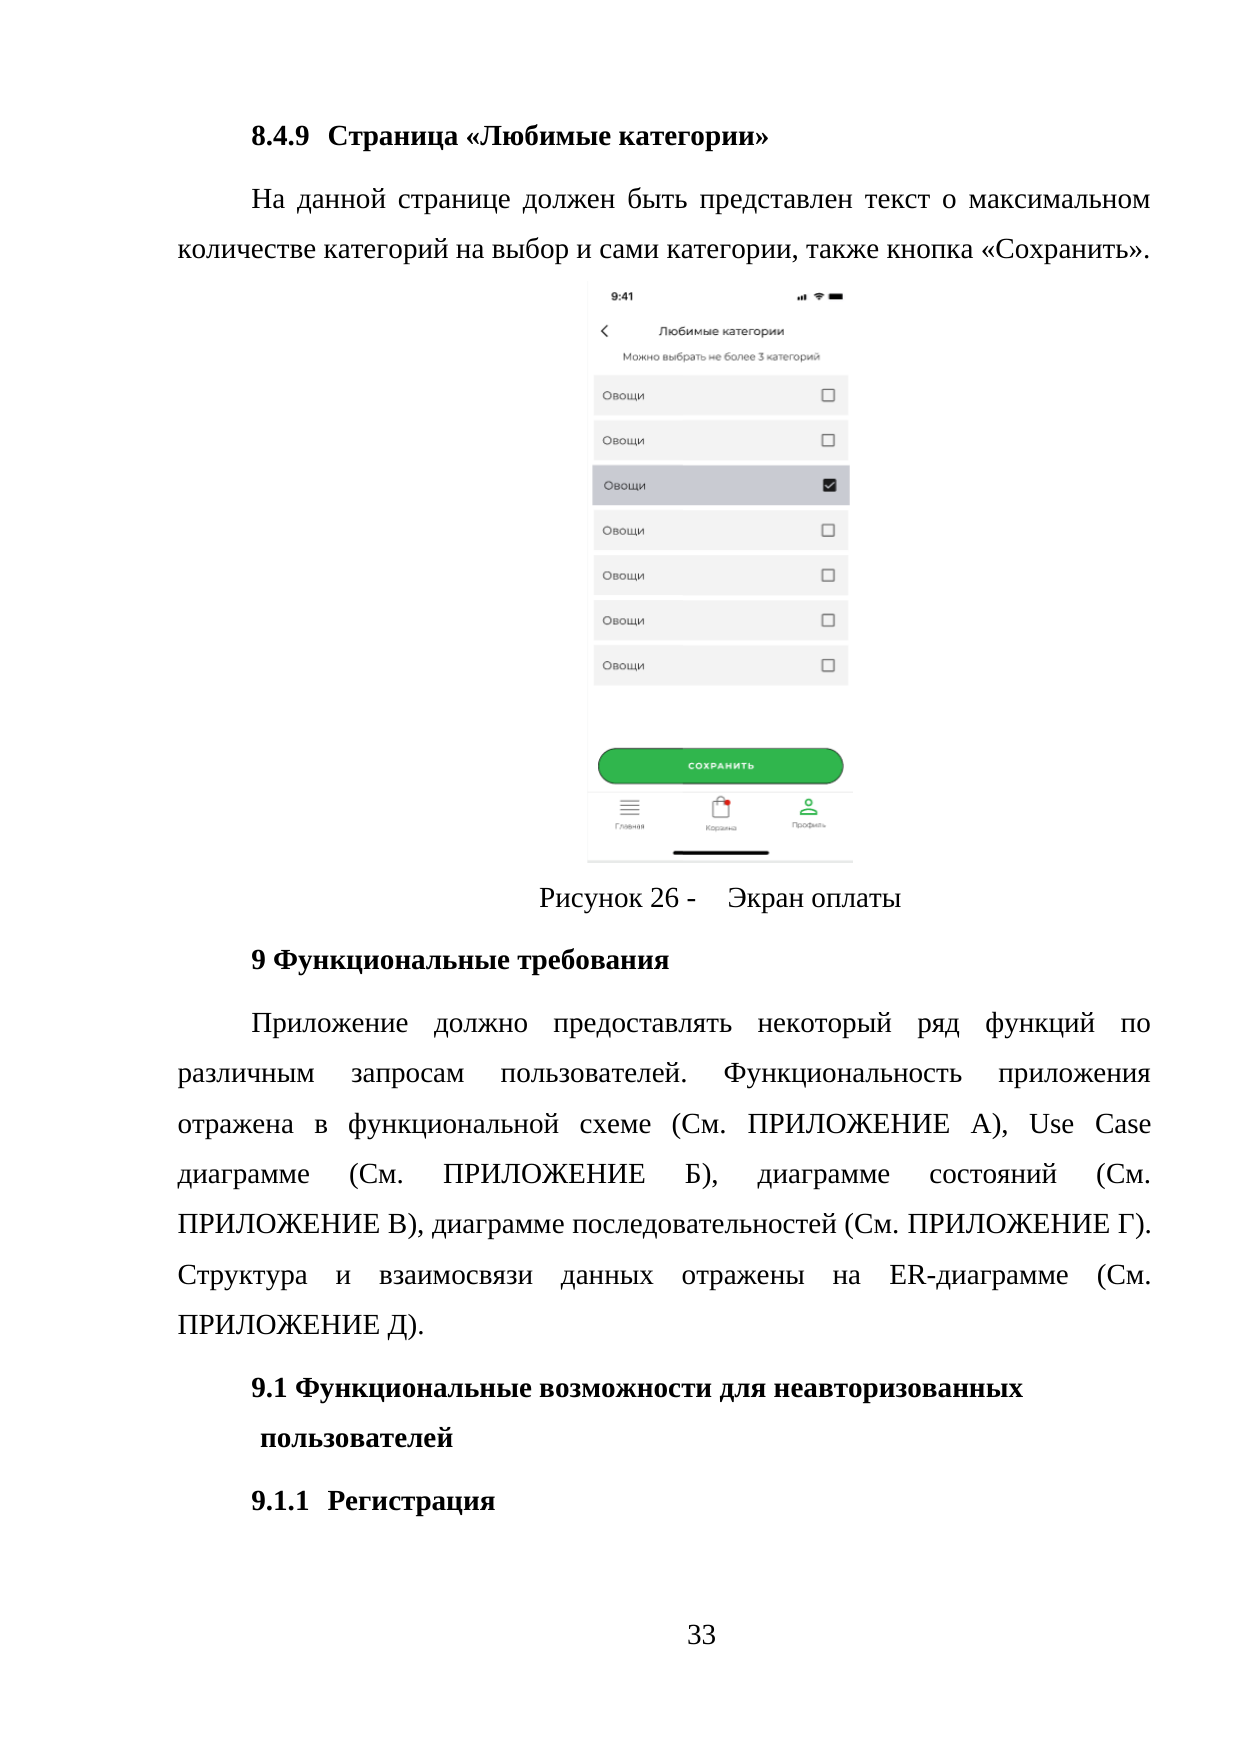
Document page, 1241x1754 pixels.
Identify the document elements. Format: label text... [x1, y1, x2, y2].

text Страница «Любимые категории» [251, 118, 1152, 152]
text Приложение должно предоставлять некоторый ряд функций по различным запросам пользователей. Функциональность приложения отражена в функциональной схеме (См. ПРИЛОЖЕНИЕ А), Use Case диаграмме (См. ПРИЛОЖЕНИЕ Б), диаграмме состояний (См. ПРИЛОЖЕНИЕ В), диаграмме последовательностей (См. ПРИЛОЖЕНИЕ Г). Структура и взаимосвязи данных отражены на ER-диаграмме (См. ПРИЛОЖЕНИЕ Д). [177, 1005, 1152, 1341]
text Регистрация [251, 1483, 1152, 1517]
text Функциональные требования [251, 942, 1152, 976]
picture [587, 281, 853, 863]
text Экран оплаты [288, 880, 1152, 913]
text На данной странице должен быть представлен текст о максимальном количестве категорий на выбор и сами категории, также кнопка «Сохранить». [177, 181, 1152, 265]
text Функциональные возможности для неавторизованных пользователей [251, 1370, 1152, 1454]
